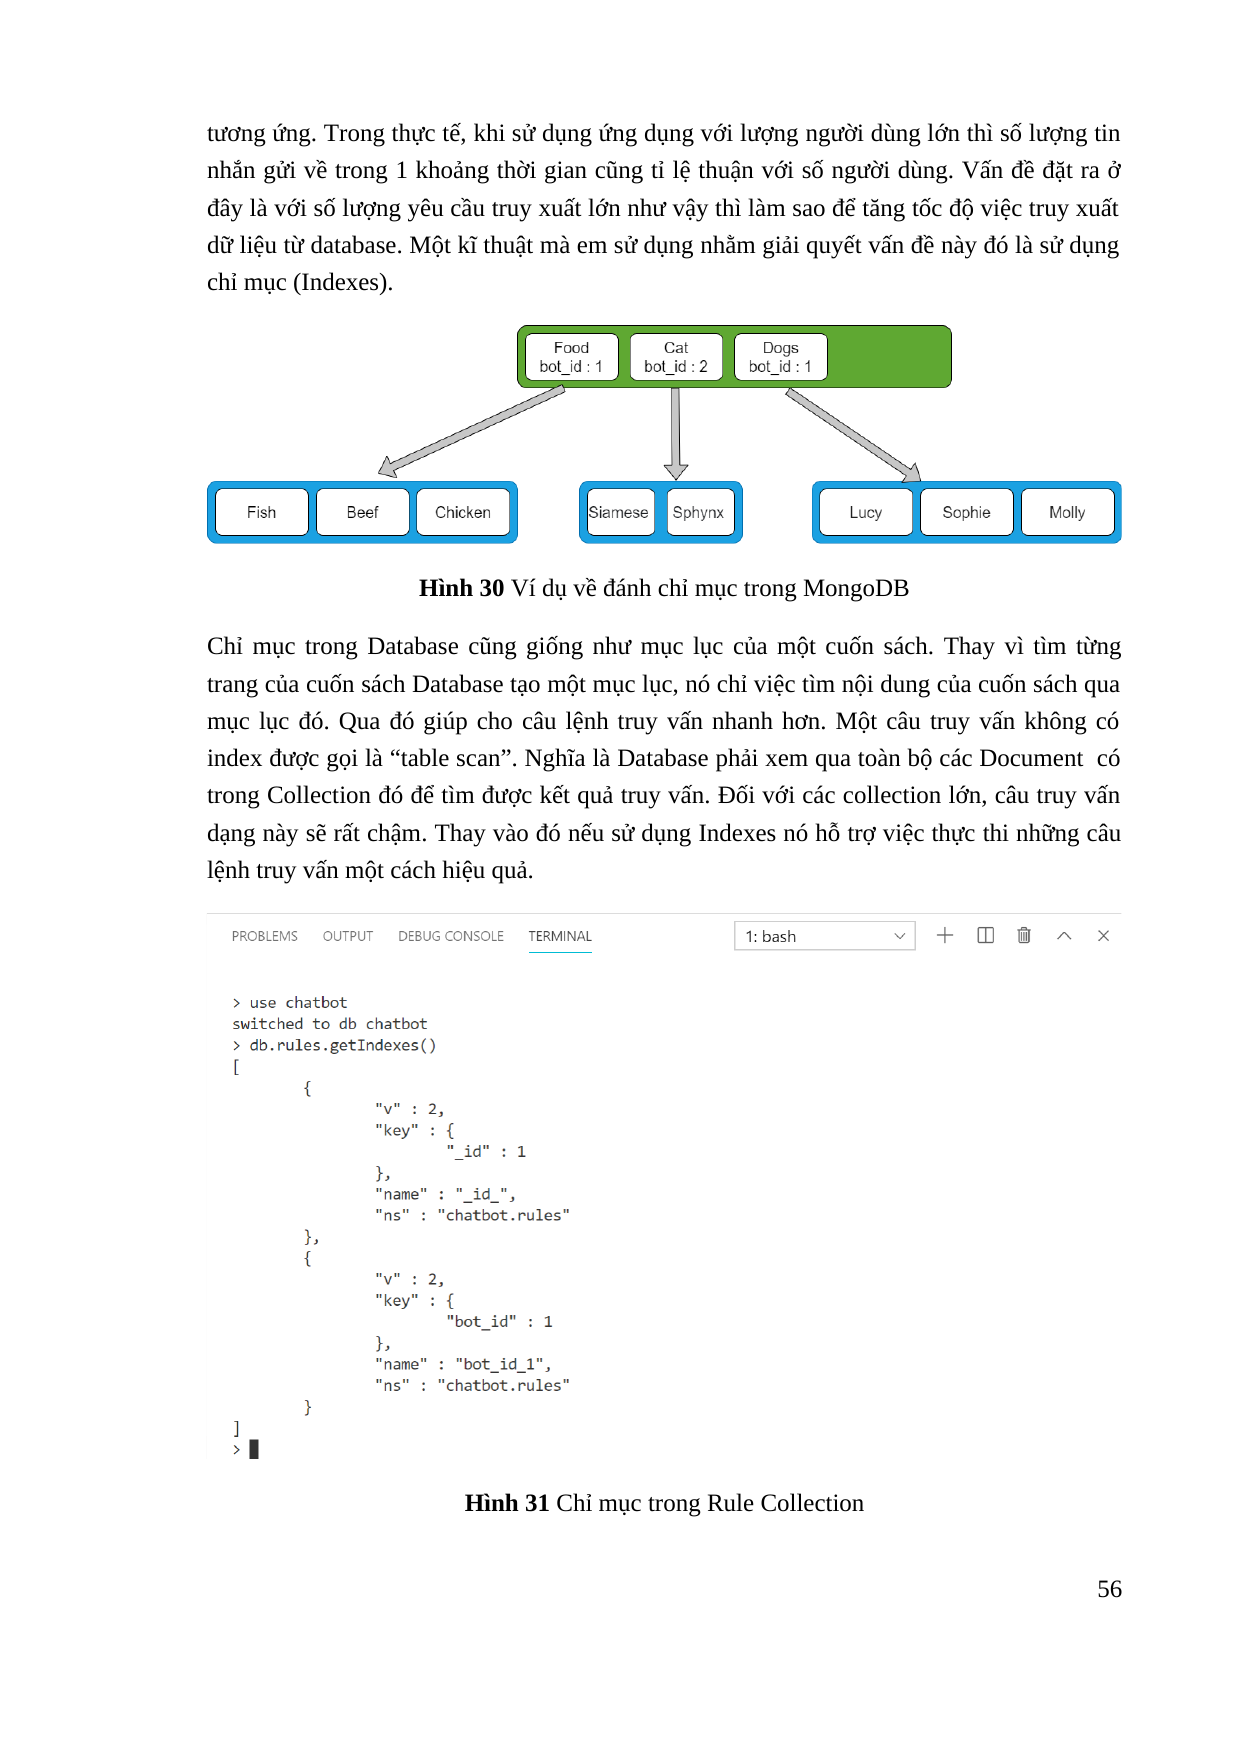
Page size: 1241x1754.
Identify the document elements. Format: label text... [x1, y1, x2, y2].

picture [207, 325, 1122, 544]
text Chỉ mục trong Database cũng giống như mục lục của một cuốn sách. Thay vì tìm từng trang của cuốn sách Database tạo một mục lục, nó chỉ việc tìm nội dung của cuốn sách qua mục lục đó. Qua đó giúp cho câu lệnh truy vấn nhanh hơn. Một câu truy vấn không có index được gọi là “table scan”. Nghĩa là Database phải xem qua toàn bộ các Document có trong Collection đó để tìm được kết quả truy vấn. Đối với các collection lớn, câu truy vấn dạng này sẽ rất chậm. Thay vào đó nếu sử dụng Indexes nó hỗ trợ việc thực thi những câu lệnh truy vấn một cách hiệu quả. [207, 631, 1122, 884]
text Hình 31 Chỉ mục trong Rule Collection [207, 1488, 1122, 1517]
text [207, 118, 1122, 296]
text Hình 30 Ví dụ về đánh chỉ mục trong MongoDB [207, 573, 1122, 602]
picture [206, 913, 1122, 1459]
